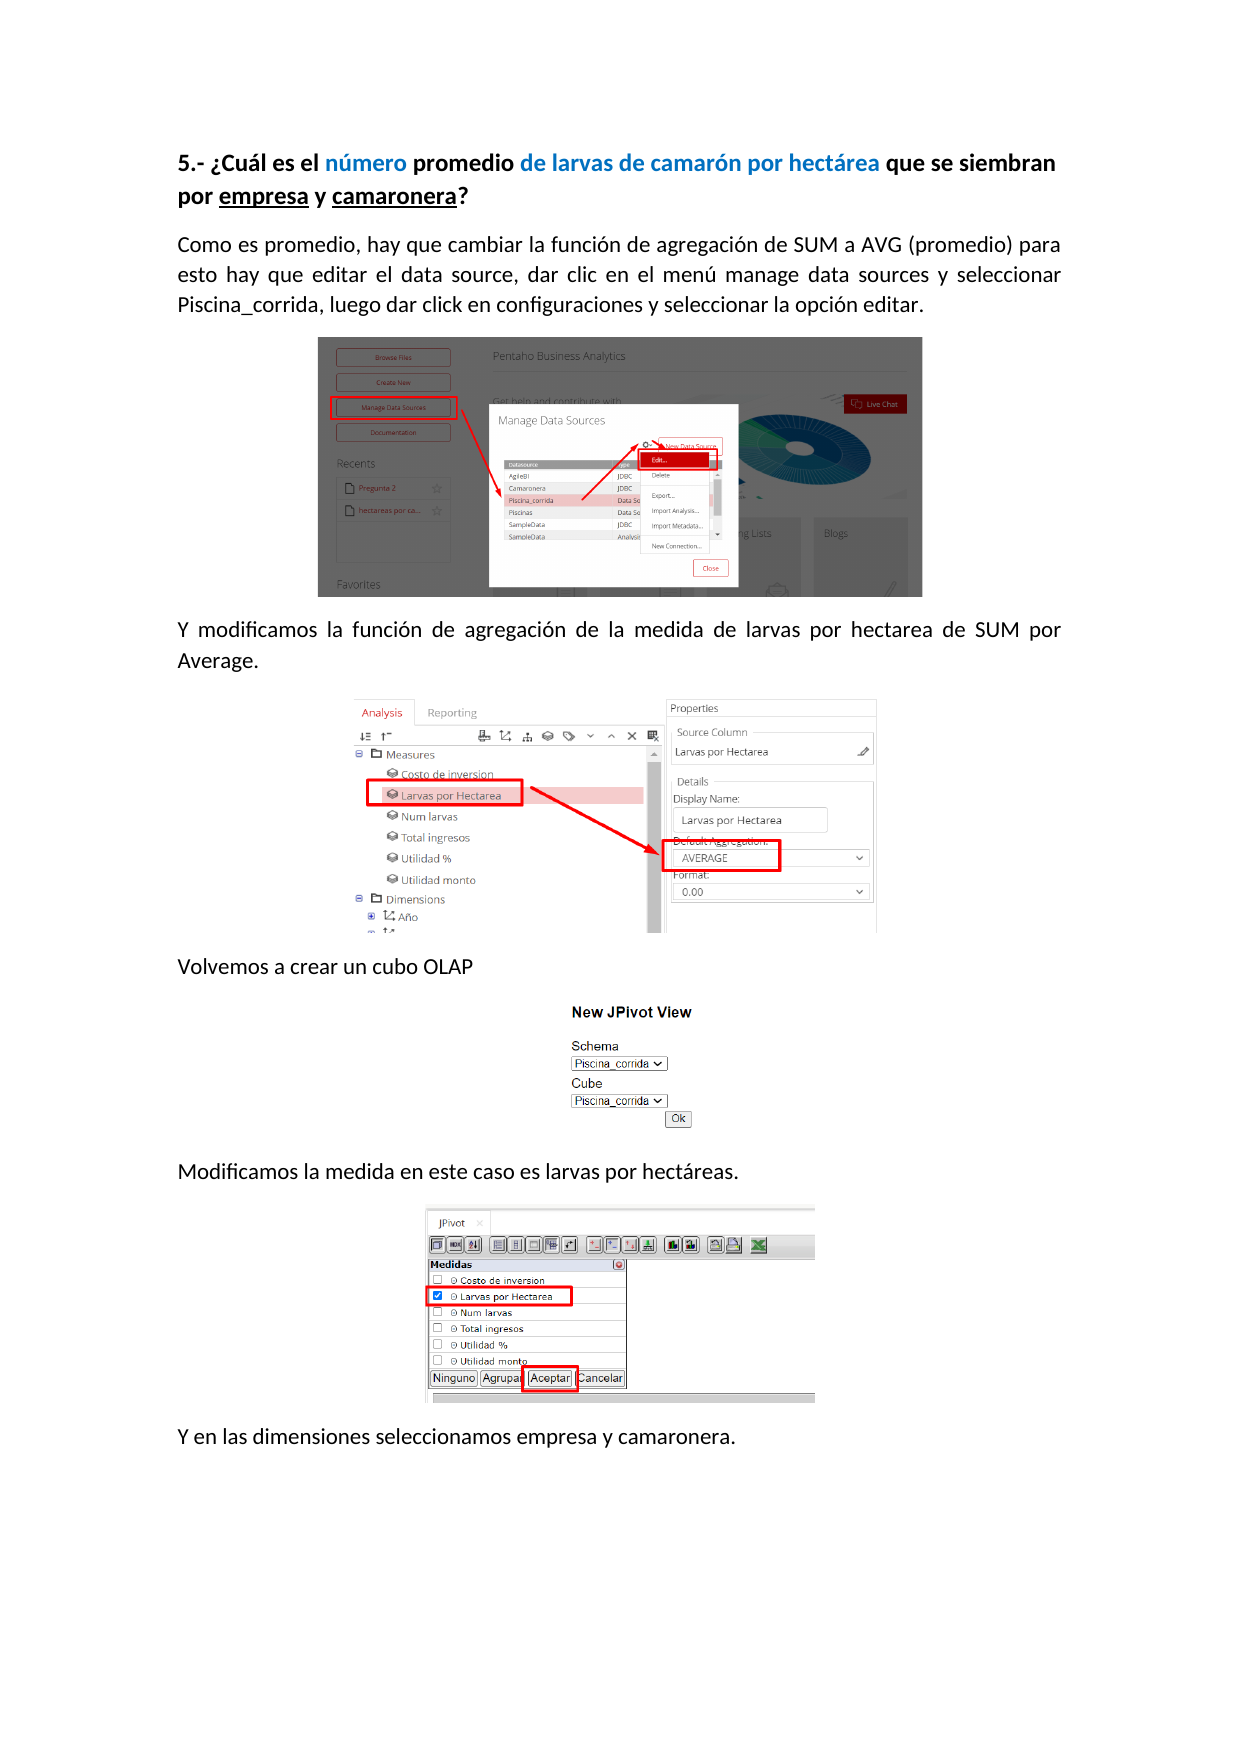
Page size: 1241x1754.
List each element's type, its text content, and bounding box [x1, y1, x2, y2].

text Volvemos a crear un cubo OLAP [177, 952, 1063, 980]
text Y en las dimensiones seleccionamos empresa y camaronera. [177, 1422, 1063, 1450]
picture [425, 1204, 815, 1403]
text 5.- ¿Cuál es el número promedio de larvas de camarón por hectárea que se siembran por empresa y camaronera? [177, 148, 1063, 211]
text Como es promedio, hay que cambiar la función de agregación de SUM a AVG (promedio) para esto hay que editar el data source, dar clic en el menú manage data sources y seleccionar Piscina_corrida, luego dar click en configuraciones y seleccionar la opción editar. [177, 230, 1063, 318]
picture [513, 998, 727, 1139]
picture [317, 337, 923, 597]
text Y modificamos la función de agregación de la medida de larvas por hectarea de SUM por Average. [177, 616, 1063, 674]
picture [353, 692, 887, 933]
text Modificamos la medida en este caso es larvas por hectáreas. [177, 1157, 1063, 1185]
